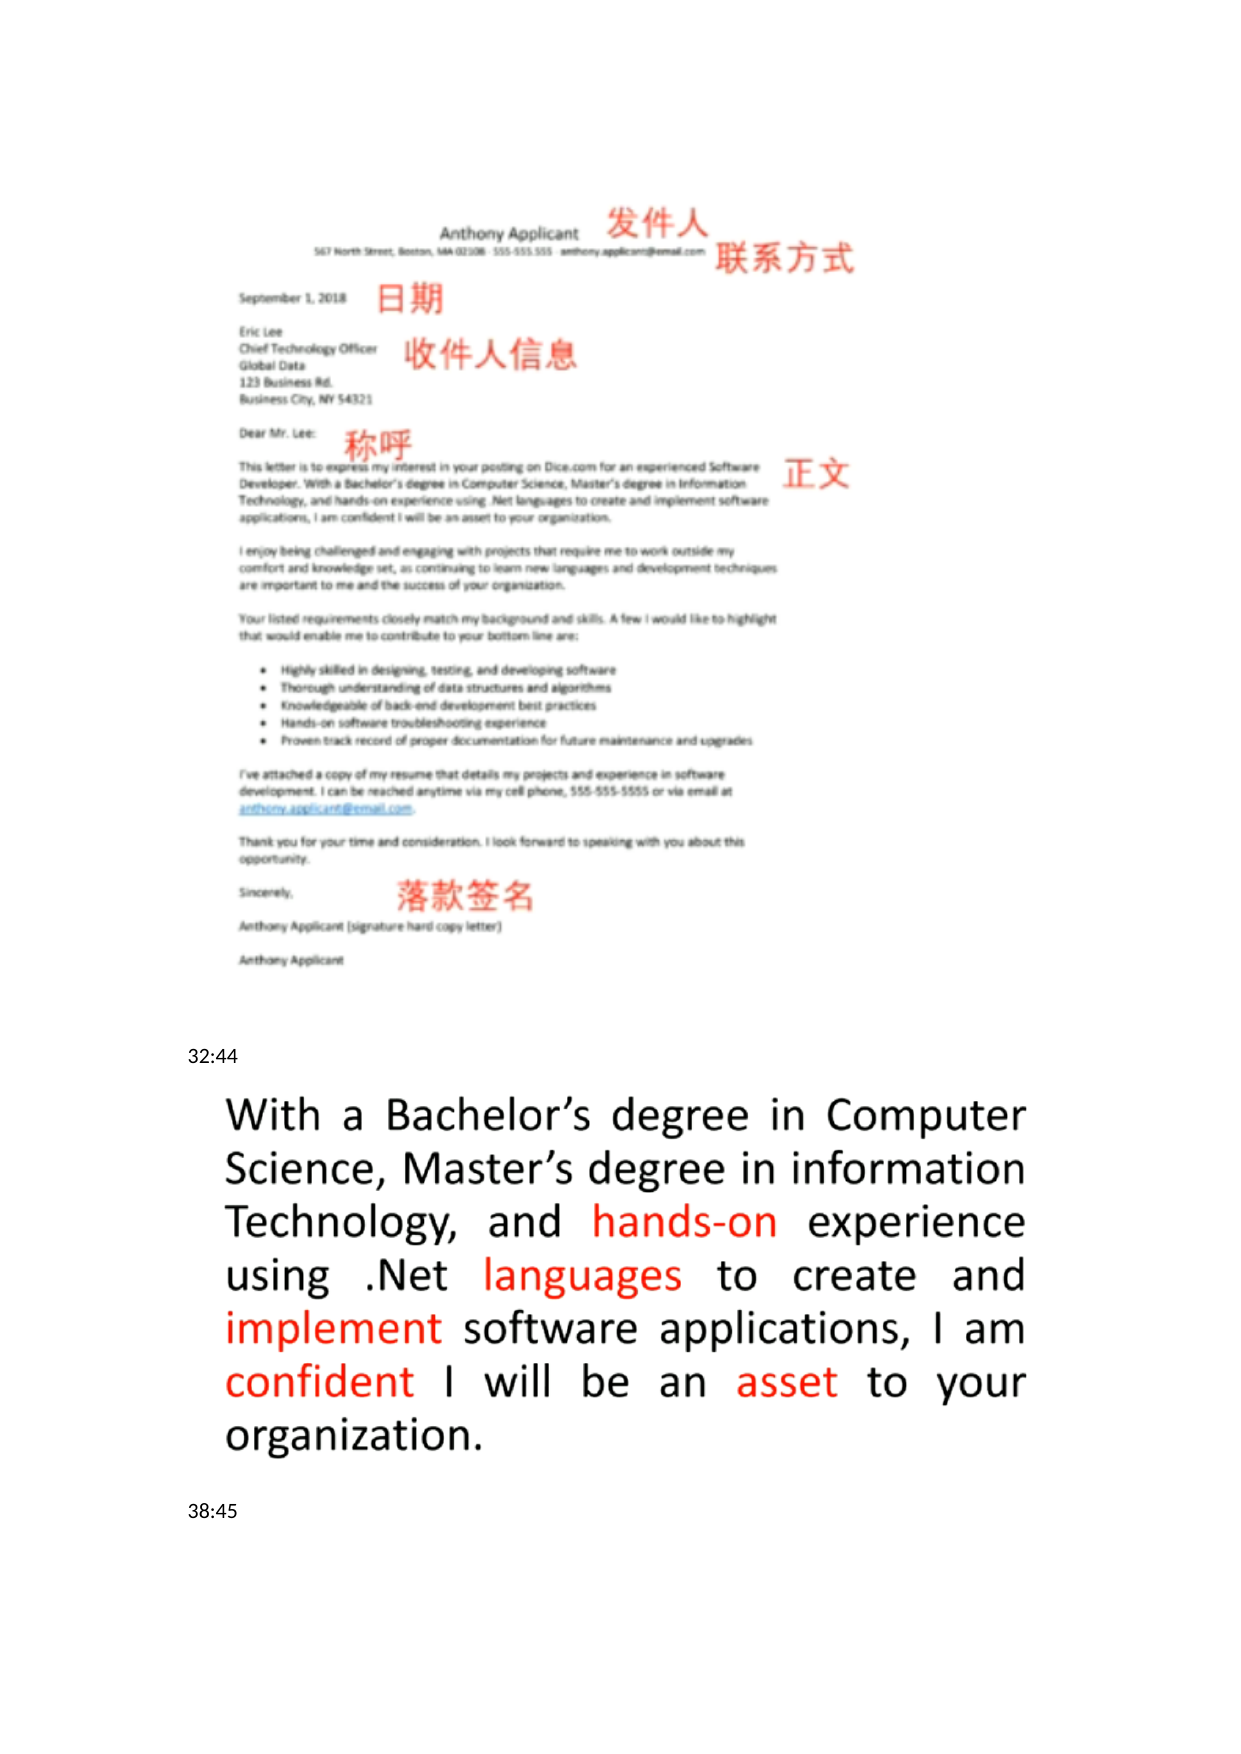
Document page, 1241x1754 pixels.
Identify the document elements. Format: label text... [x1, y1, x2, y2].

picture [187, 162, 935, 1020]
text 32:44 [187, 1039, 1053, 1072]
picture [187, 1072, 1053, 1474]
text 38:45 [187, 1494, 1053, 1527]
